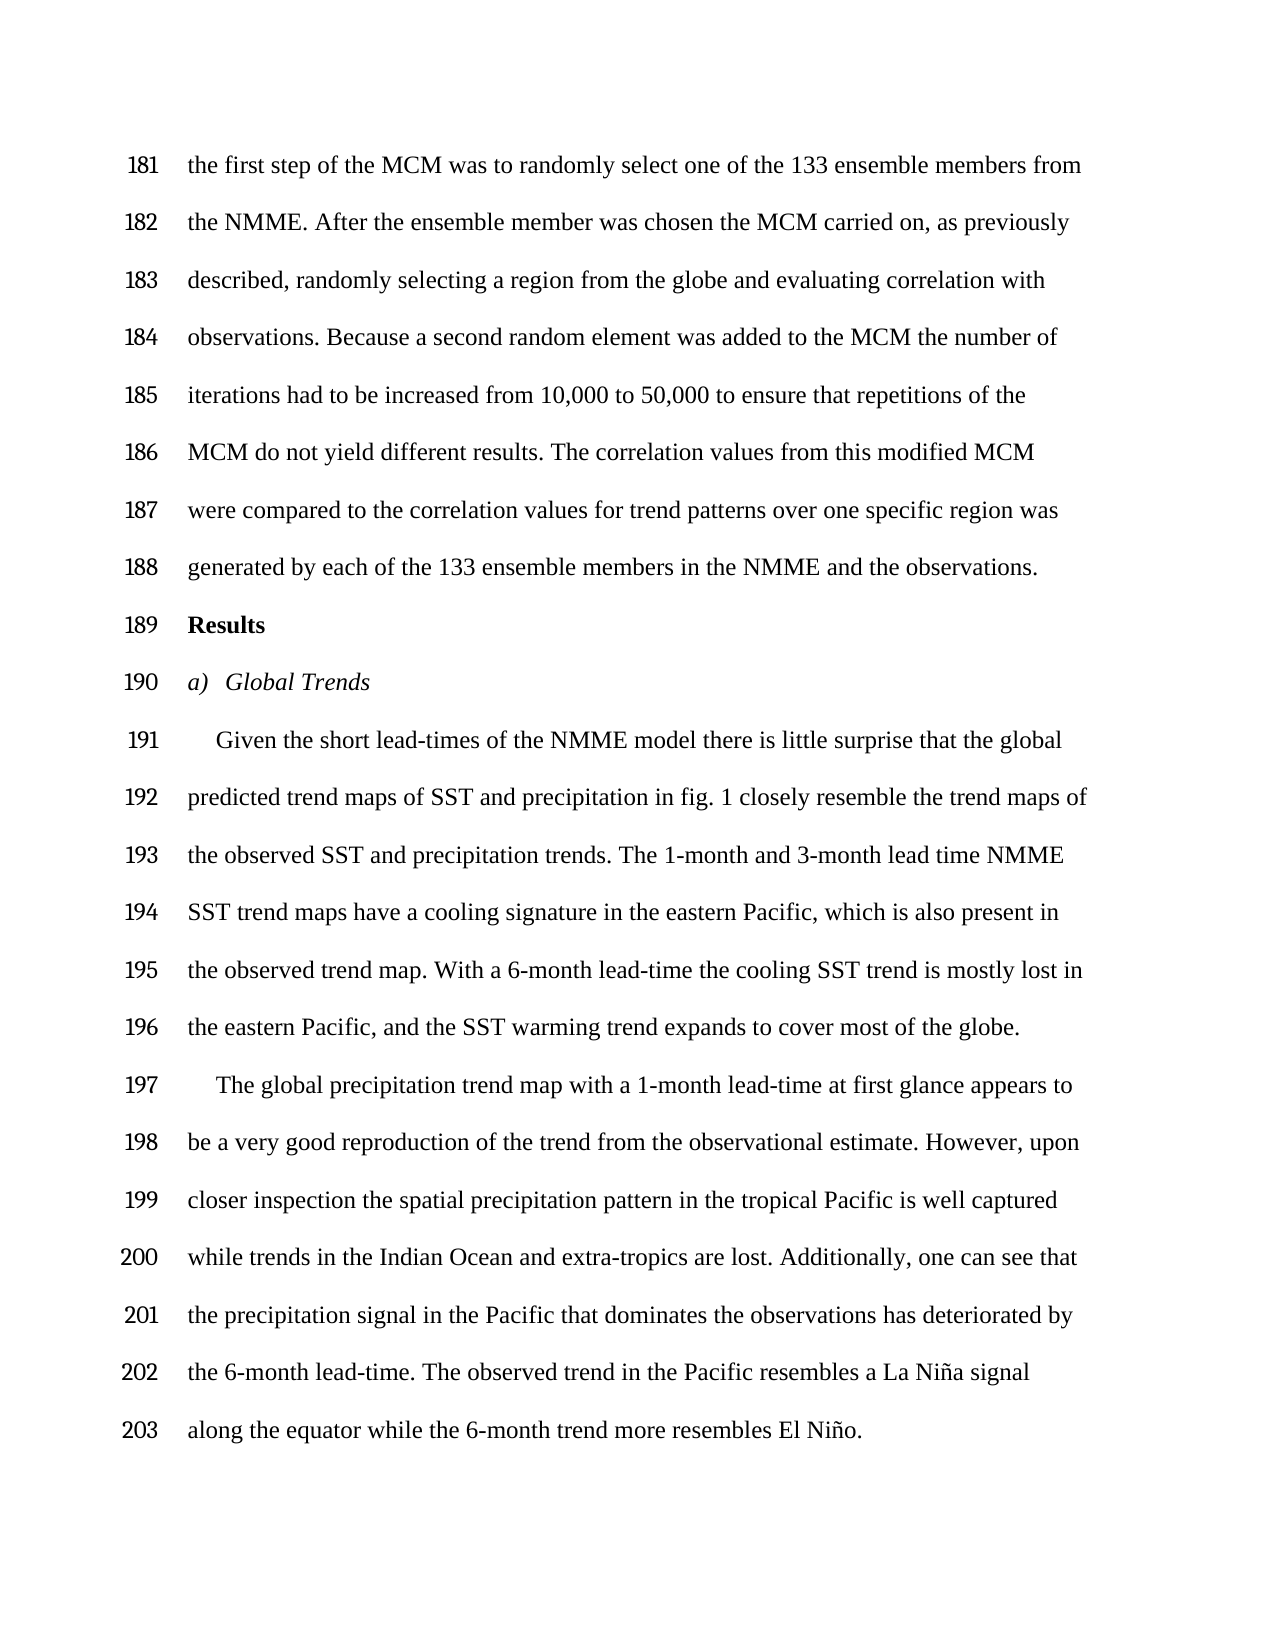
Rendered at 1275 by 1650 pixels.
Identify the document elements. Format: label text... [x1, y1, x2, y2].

list Global Trends [187, 667, 1087, 696]
list Given the short lead-times of the NMME model there is little surprise that the global predicted trend maps of SST and precipitation in fig. 1 closely resemble the trend maps of the observed SST and precipitation trends. The 1-month and 3-month lead time NMME SST trend maps have a cooling signature in the eastern Pacific, which is also present in the observed trend map. With a 6-month lead-time the cooling SST trend is mostly lost in the eastern Pacific, and the SST warming trend expands to cover most of the globe. [187, 725, 1087, 1041]
list The global precipitation trend map with a 1-month lead-time at first glance appears to be a very good reproduction of the trend from the observational estimate. However, upon closer inspection the spatial precipitation pattern in the tropical Pacific is well captured while trends in the Indian Ocean and extra-tropics are lost. Additionally, one can see that the precipitation signal in the Pacific that dominates the observations has deteriorated by the 6-month lead-time. The observed trend in the Pacific resembles a La Niña signal along the equator while the 6-month trend more resembles El Niño. [187, 1070, 1087, 1444]
text Results [187, 610, 1087, 639]
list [187, 150, 1087, 581]
